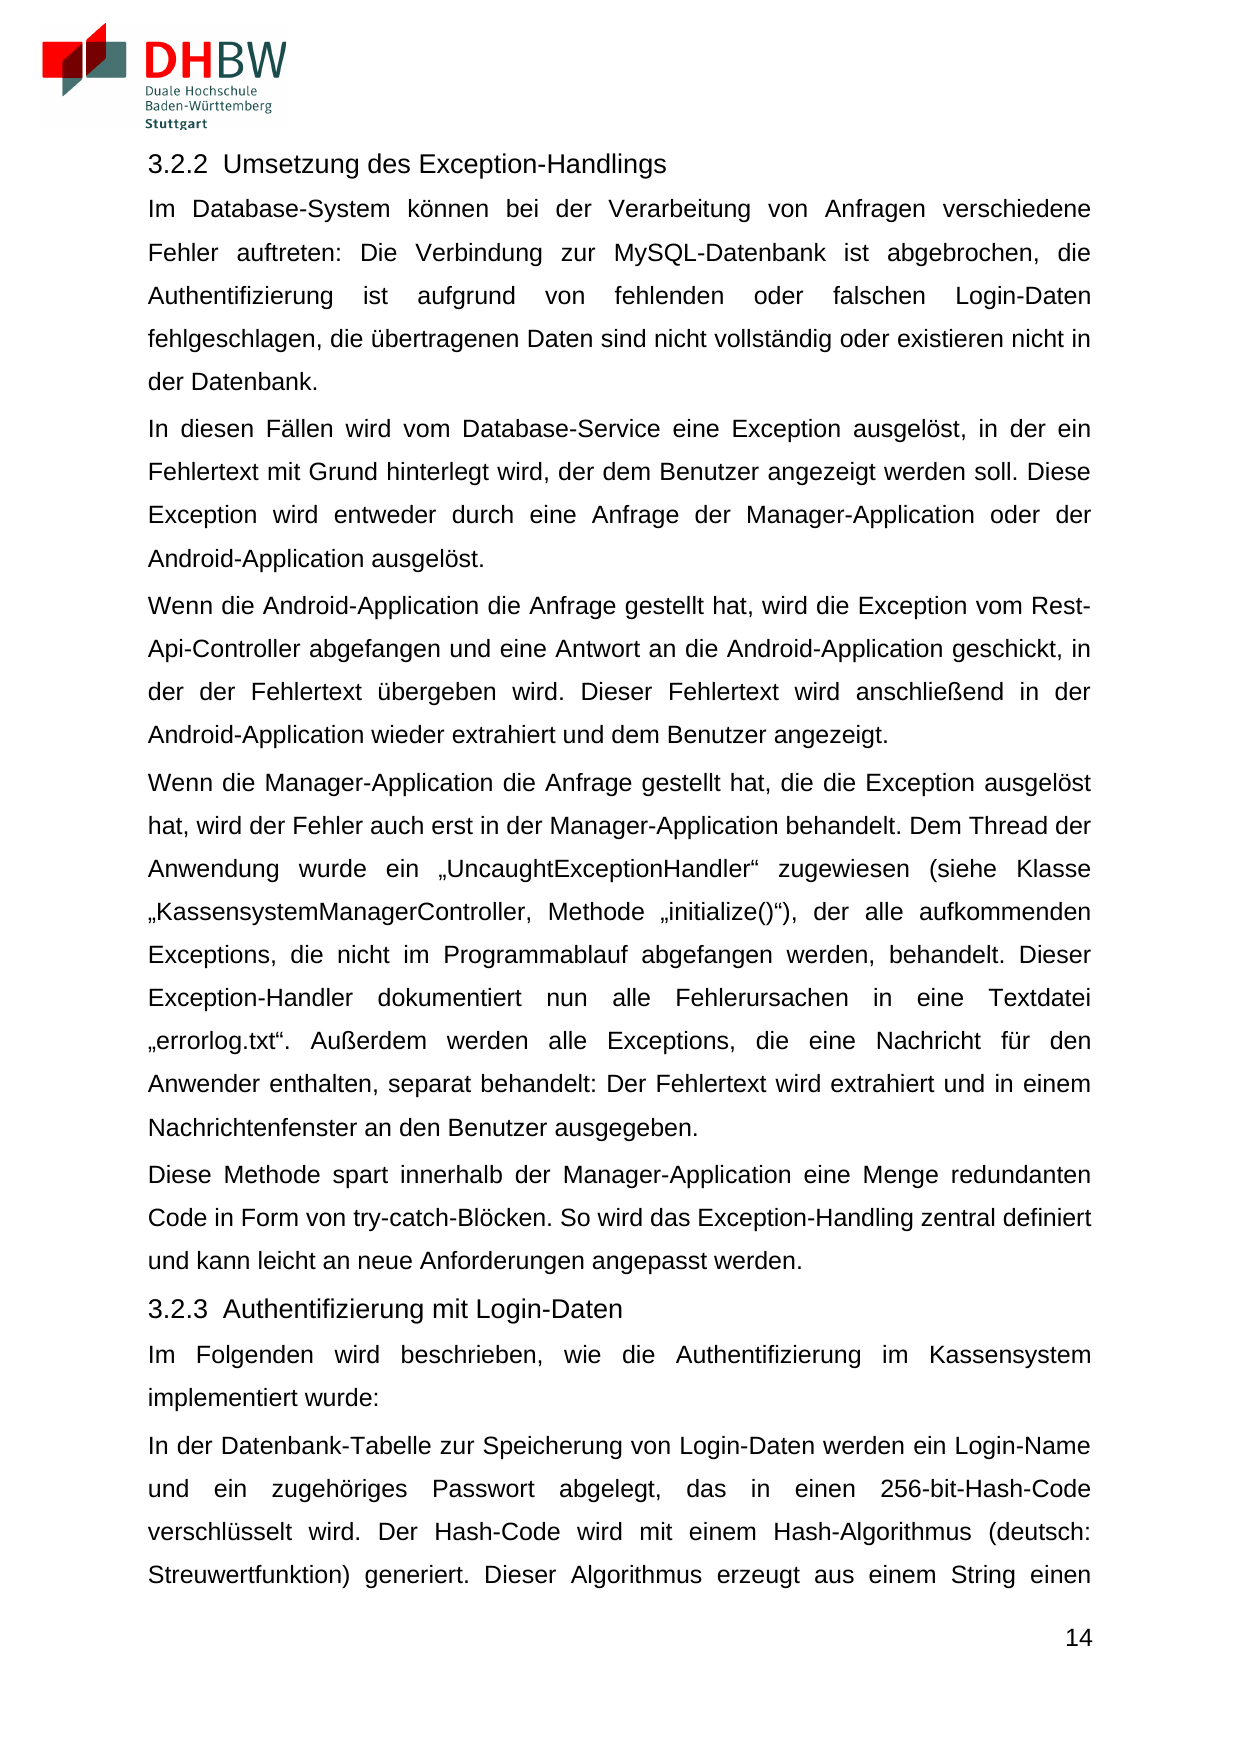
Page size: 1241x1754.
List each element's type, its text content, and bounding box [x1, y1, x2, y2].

picture [39, 20, 286, 130]
text Im Database-System können bei der Verarbeitung von Anfragen verschiedene Fehler auftreten: Die Verbindung zur MySQL-Datenbank ist abgebrochen, die Authentifizierung ist aufgrund von fehlenden oder falschen Login-Daten fehlgeschlagen, die übertragenen Daten sind nicht vollständig oder existieren nicht in der Datenbank. [148, 194, 1093, 396]
text Im Folgenden wird beschrieben, wie die Authentifizierung im Kassensystem implementiert wurde: [148, 1340, 1093, 1412]
subtitle Authentifizierung mit Login-Daten [148, 1293, 1093, 1325]
subtitle Umsetzung des Exception-Handlings [148, 148, 1093, 179]
text Wenn die Manager-Application die Anfrage gestellt hat, die die Exception ausgelöst hat, wird der Fehler auch erst in der Manager-Application behandelt. Dem Thread der Anwendung wurde ein „UncaughtExceptionHandler“ zugewiesen (siehe Klasse „KassensystemManagerController, Methode „initialize()“), der alle aufkommenden Exceptions, die nicht im Programmablauf abgefangen werden, behandelt. Dieser Exception-Handler dokumentiert nun alle Fehlerursachen in eine Textdatei „errorlog.txt“. Außerdem werden alle Exceptions, die eine Nachricht für den Anwender enthalten, separat behandelt: Der Fehlertext wird extrahiert und in einem Nachrichtenfenster an den Benutzer ausgegeben. [148, 768, 1093, 1141]
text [148, 1431, 1093, 1589]
text Wenn die Android-Application die Anfrage gestellt hat, wird die Exception vom Rest-Api-Controller abgefangen und eine Antwort an die Android-Application geschickt, in der der Fehlertext übergeben wird. Dieser Fehlertext wird anschließend in der Android-Application wieder extrahiert und dem Benutzer angezeigt. [148, 591, 1093, 749]
text Diese Methode spart innerhalb der Manager-Application eine Menge redundanten Code in Form von try-catch-Blöcken. So wird das Exception-Handling zentral definiert und kann leicht an neue Anforderungen angepasst werden. [148, 1160, 1093, 1275]
text In diesen Fällen wird vom Database-Service eine Exception ausgelöst, in der ein Fehlertext mit Grund hinterlegt wird, der dem Benutzer angezeigt werden soll. Diese Exception wird entweder durch eine Anfrage der Manager-Application oder der Android-Application ausgelöst. [148, 414, 1093, 572]
